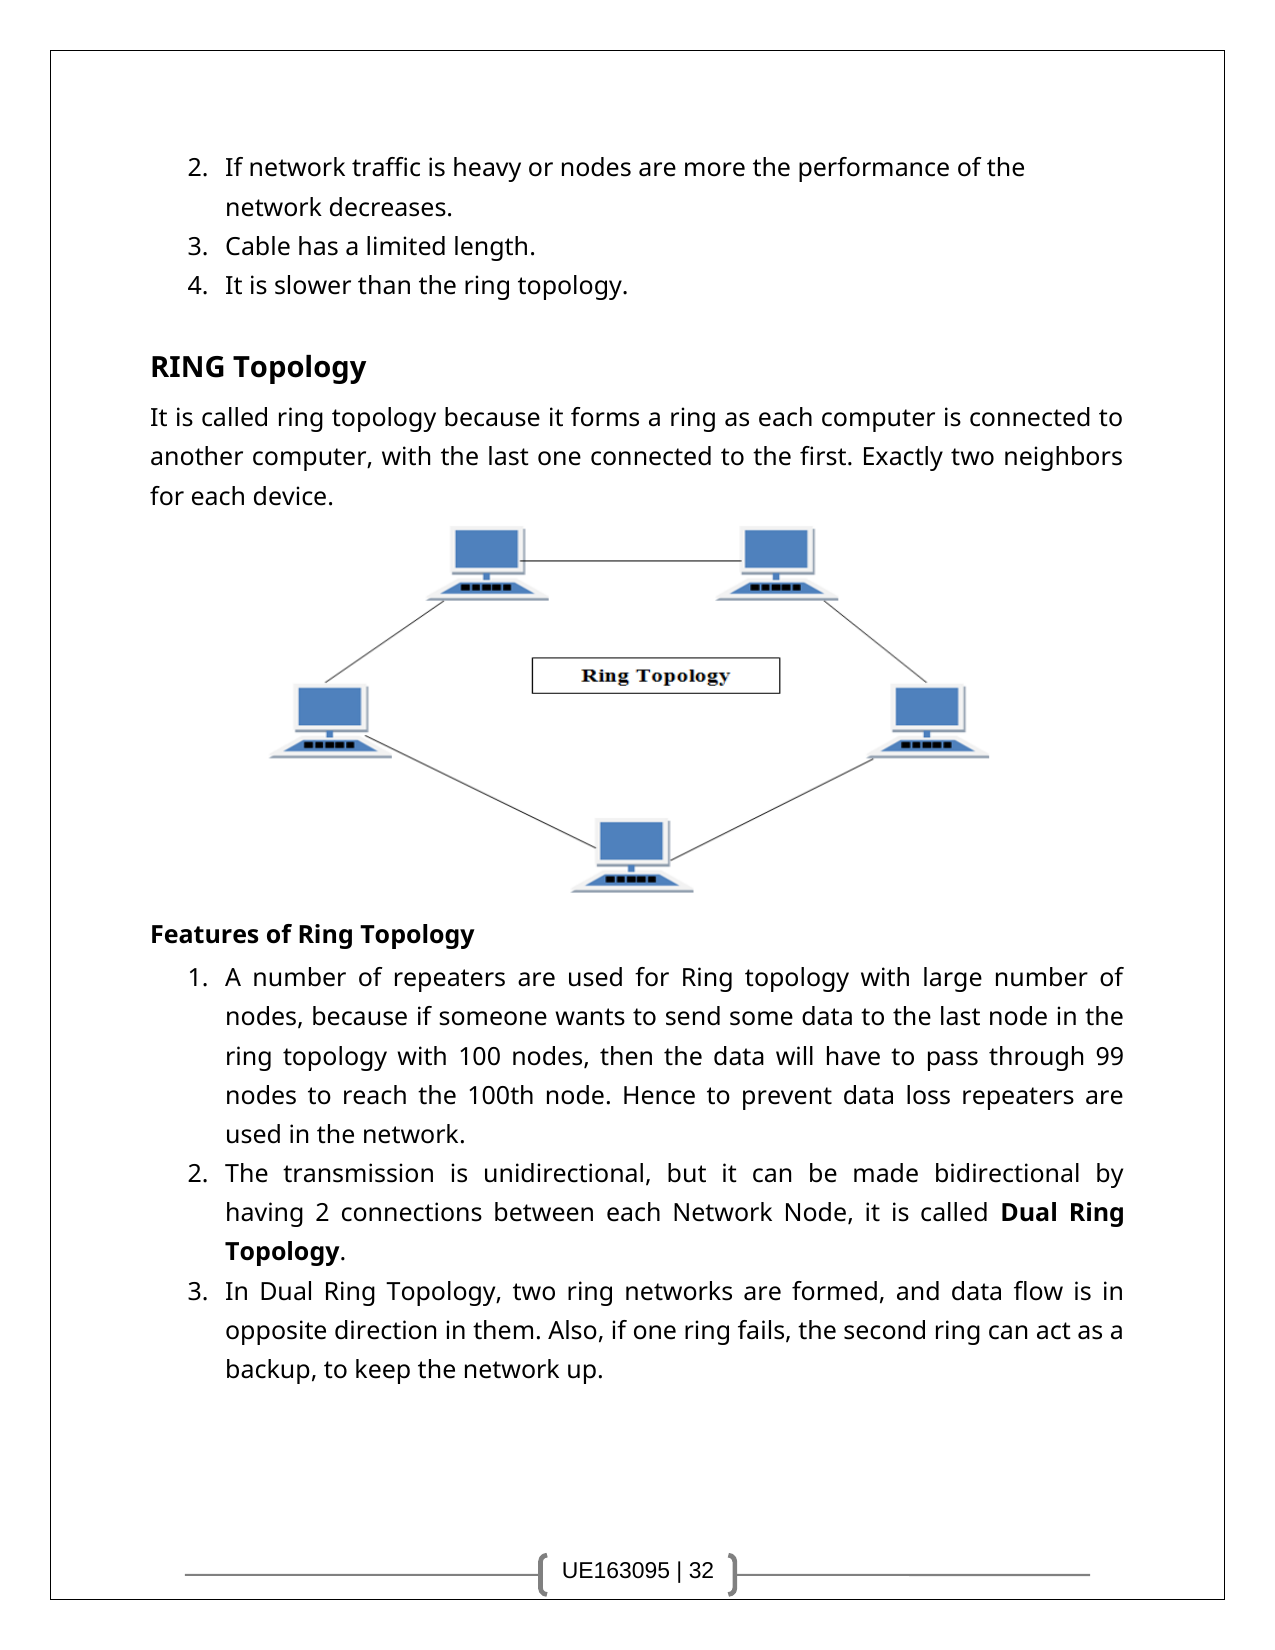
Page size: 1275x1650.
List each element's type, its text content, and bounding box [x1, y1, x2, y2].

list It is slower than the ring topology. [187, 267, 1125, 302]
picture [211, 517, 1064, 913]
list The transmission is unidirectional, but it can be made bidirectional by having 2 connections between each Network Node, it is called Dual Ring Topology. [187, 1156, 1125, 1268]
list Cable has a limited length. [187, 228, 1125, 262]
subtitle Features of Ring Topology [150, 916, 1125, 951]
text It is called ring topology because it forms a ring as each computer is connected to another computer, with the last one connected to the first. Exactly two neighbors for each device. [150, 400, 1125, 512]
subtitle RING Topology [150, 346, 1125, 386]
list In Dual Ring Topology, two ring networks are formed, and data flow is in opposite direction in them. Also, if one ring fails, the second ring can act as a backup, to keep the network up. [187, 1273, 1125, 1386]
list If network traffic is heavy or nodes are more the performance of the network decreases. [187, 150, 1125, 223]
list A number of repeaters are used for Ring topology with large number of nodes, because if someone wants to send some data to the last node in the ring topology with 100 nodes, then the data will have to pass through 99 nodes to reach the 100th node. Hence to prevent data loss repeaters are used in the network. [187, 960, 1125, 1151]
